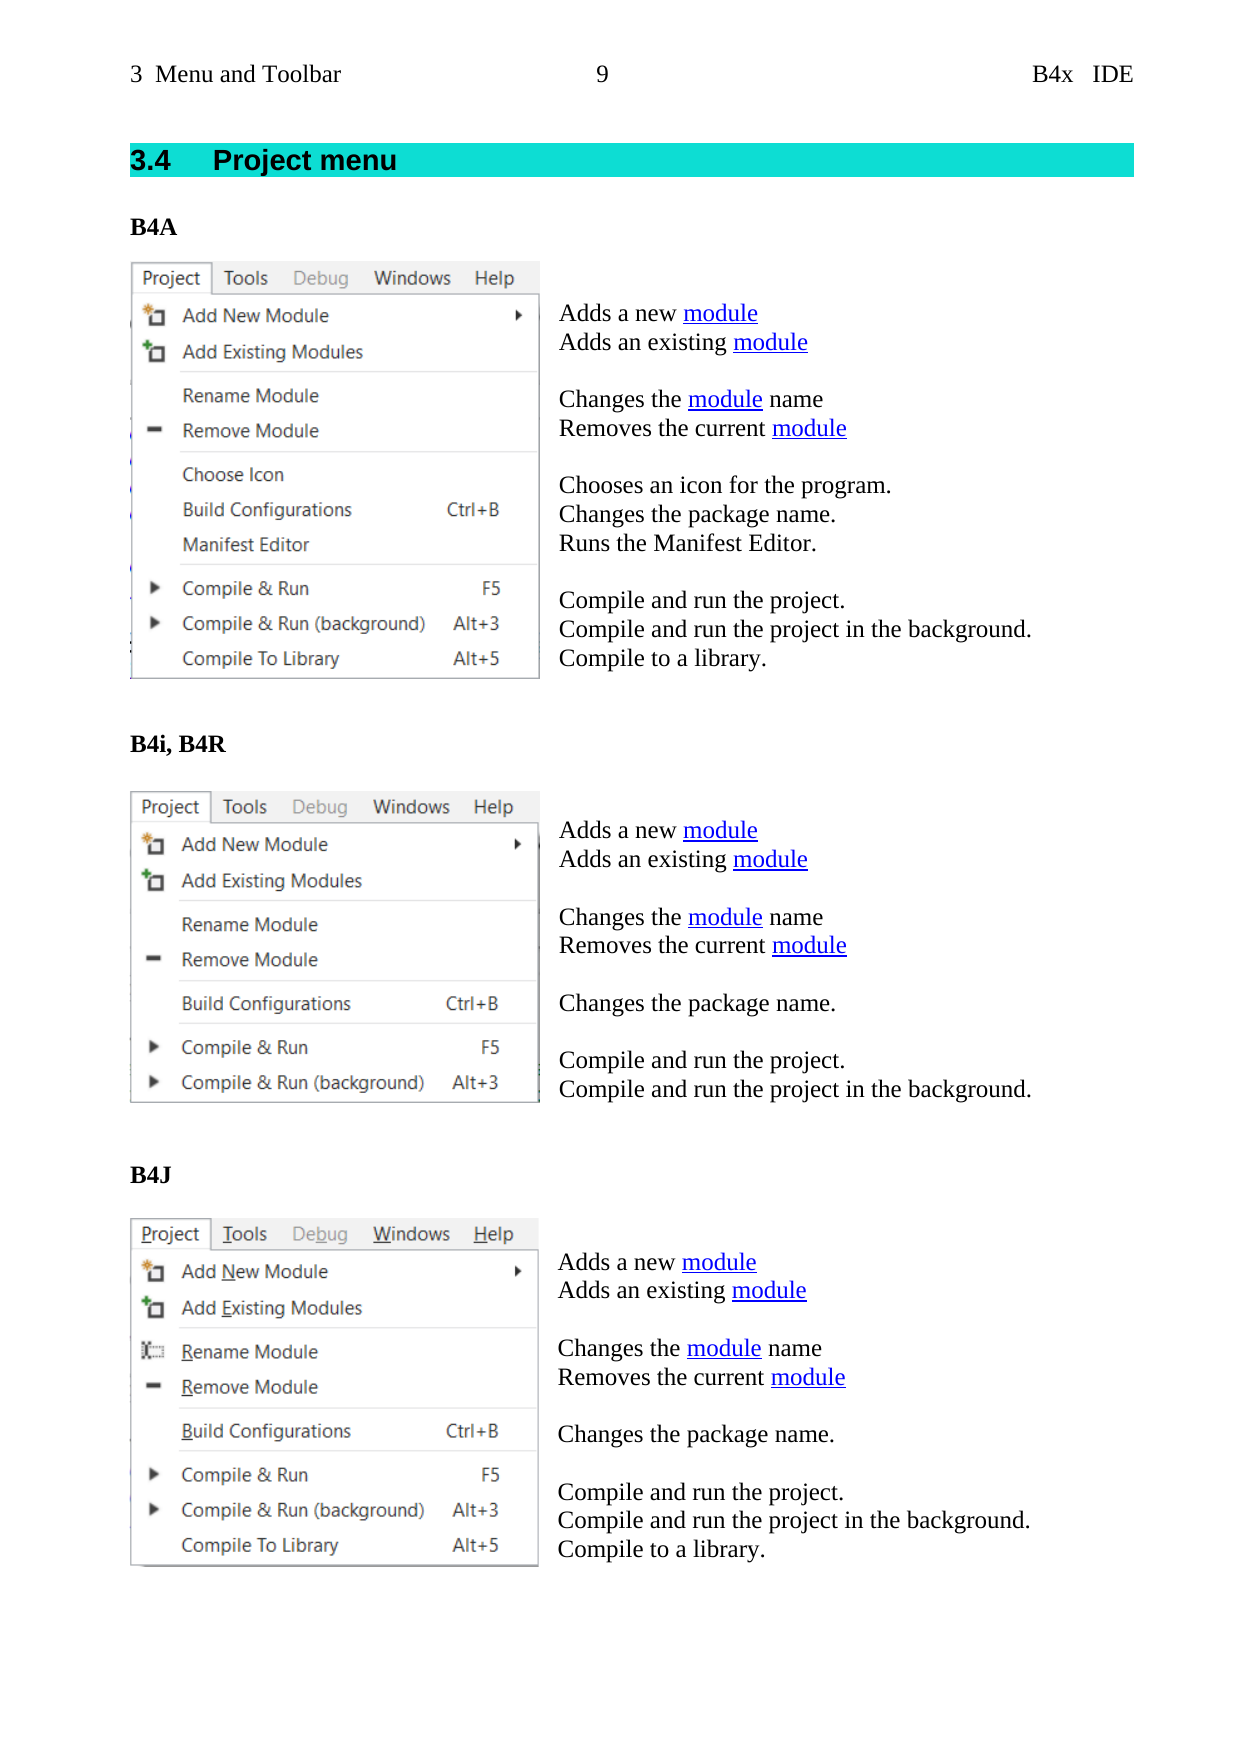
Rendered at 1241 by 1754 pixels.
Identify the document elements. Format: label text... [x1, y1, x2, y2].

text Adds an existing module [540, 844, 1134, 873]
text Adds a new module [540, 298, 1134, 327]
text Compile and run the project in the background. [540, 614, 1134, 643]
text Chooses an icon for the program. [540, 470, 1134, 499]
text Adds a new module [540, 815, 1134, 844]
text Compile and run the project. [539, 1477, 1134, 1505]
text Compile and run the project. [540, 585, 1134, 614]
text Removes the current module [540, 413, 1134, 442]
subtitle Project menu [130, 143, 1134, 177]
text Changes the package name. [540, 988, 1134, 1017]
text Adds an existing module [539, 1275, 1134, 1304]
text Adds an existing module [540, 327, 1134, 355]
text Runs the Manifest Editor. [540, 528, 1134, 557]
text Changes the module name [540, 902, 1134, 930]
text Changes the module name [539, 1333, 1134, 1362]
text Compile and run the project in the background. [539, 1505, 1134, 1534]
picture [129, 791, 540, 1103]
text Compile to a library. [539, 1534, 1134, 1563]
text B4J [130, 1160, 1134, 1189]
text Compile and run the project. [540, 1045, 1134, 1074]
text Compile to a library. [540, 643, 1134, 672]
text B4A [130, 212, 1134, 240]
text Removes the current module [539, 1362, 1134, 1390]
text Removes the current module [540, 930, 1134, 959]
text Adds a new module [539, 1247, 1134, 1275]
text Changes the package name. [540, 499, 1134, 528]
text Changes the module name [540, 384, 1134, 413]
text B4i, B4R [130, 729, 1134, 758]
picture [129, 1218, 539, 1567]
picture [130, 261, 540, 679]
text Compile and run the project in the background. [540, 1074, 1134, 1103]
text Changes the package name. [539, 1419, 1134, 1448]
